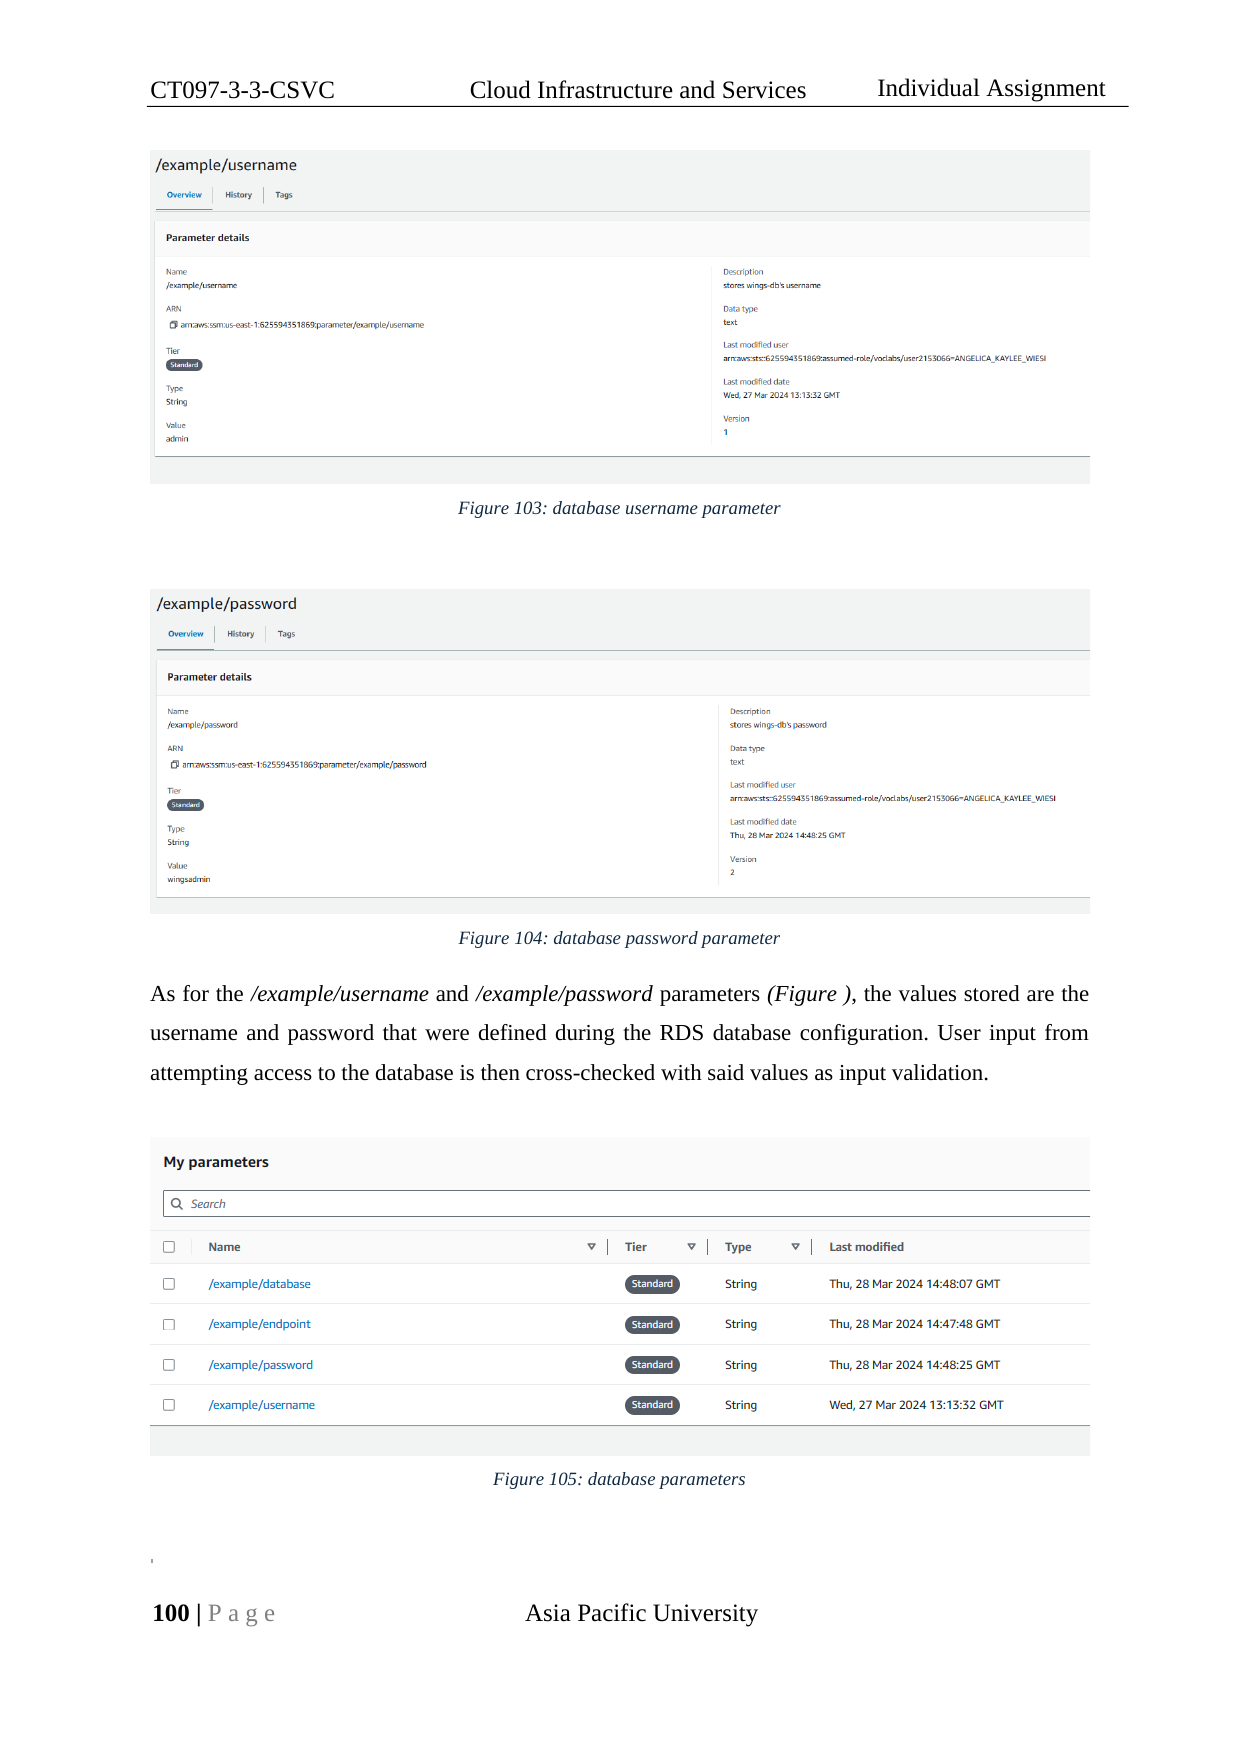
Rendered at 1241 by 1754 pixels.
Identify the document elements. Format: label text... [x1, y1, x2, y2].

text As for the /example/username and /example/password parameters (Figure ), the values stored are the username and password that were defined during the RDS database configuration. User input from attempting access to the database is then cross-checked with said values as input validation. [150, 980, 1090, 1085]
picture [150, 589, 1091, 914]
text Figure 103: database username parameter [150, 497, 1090, 518]
text Figure 104: database password parameter [150, 927, 1090, 948]
picture [150, 1137, 1091, 1456]
picture [150, 150, 1091, 484]
text Figure 105: database parameters [150, 1468, 1090, 1490]
